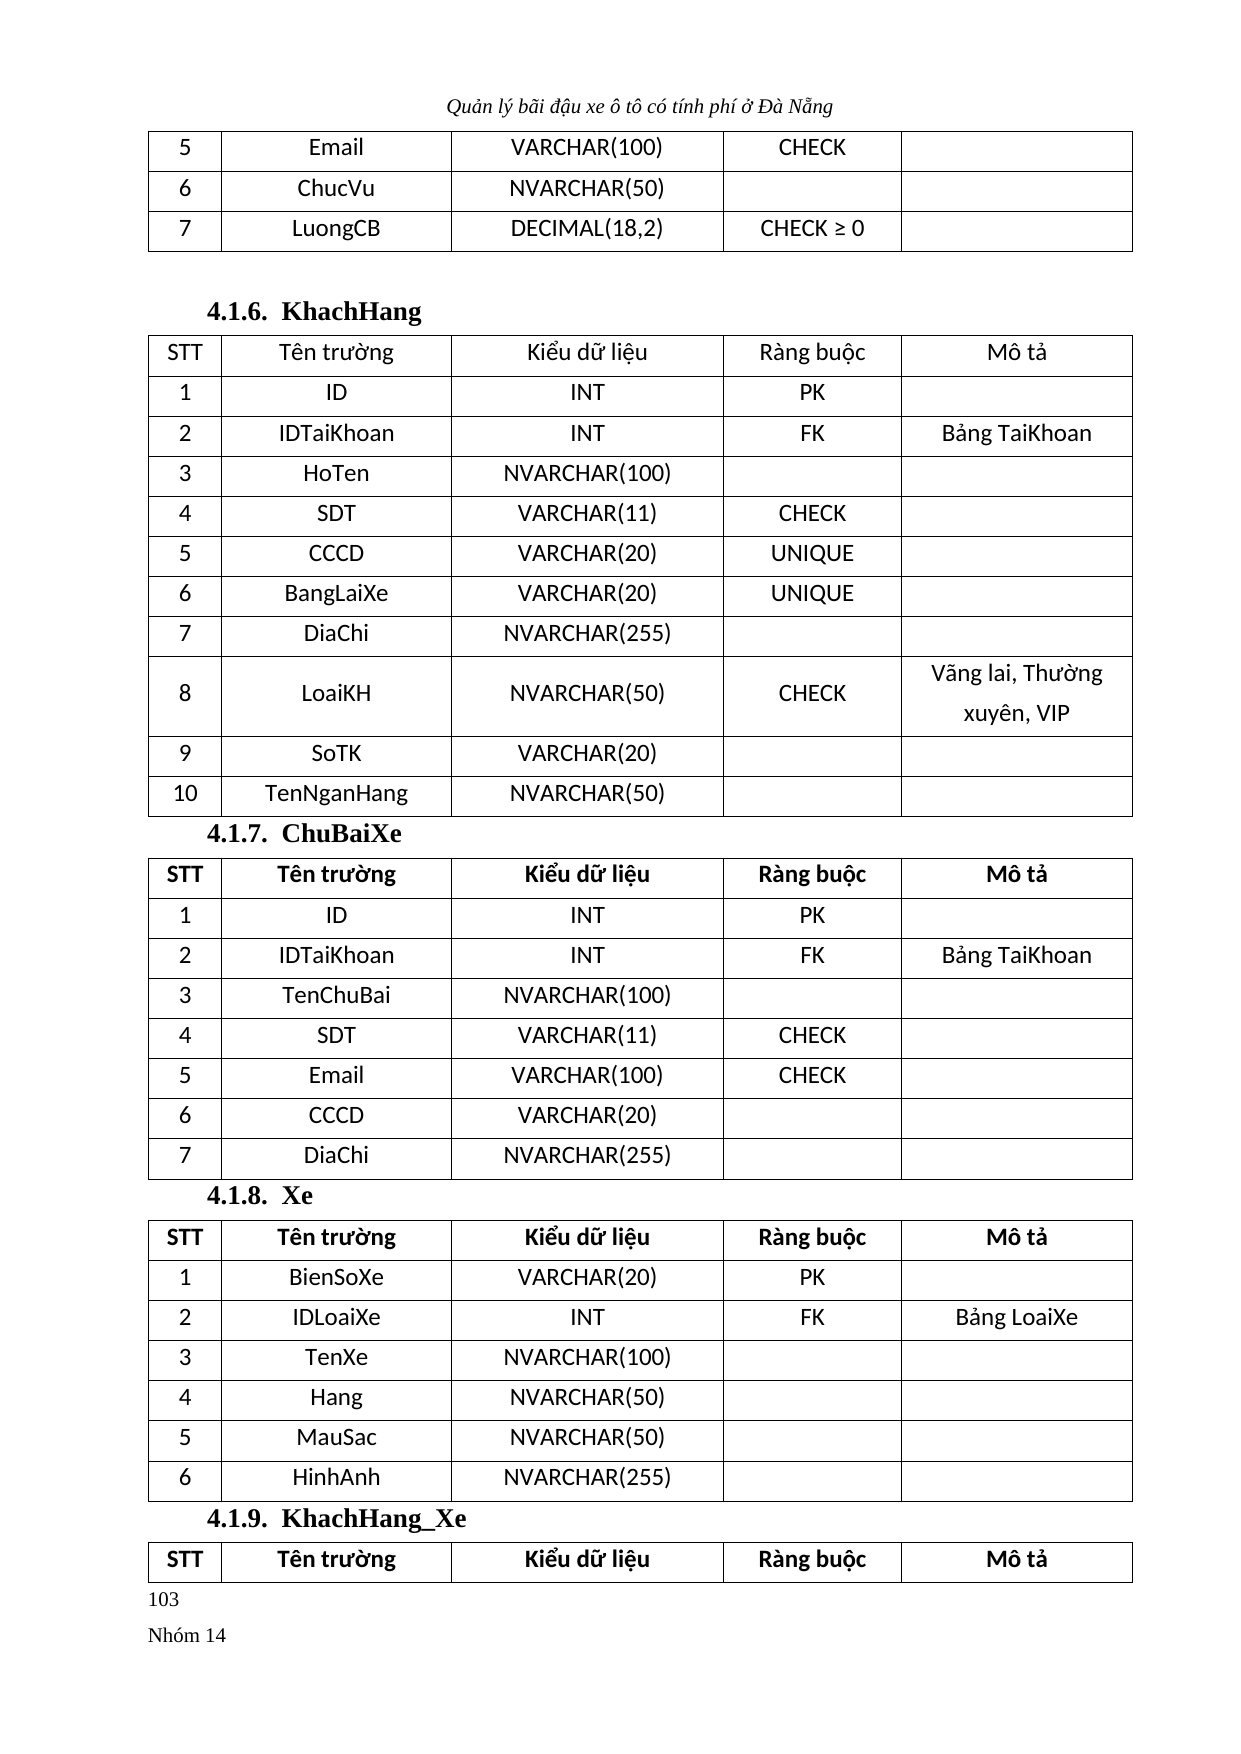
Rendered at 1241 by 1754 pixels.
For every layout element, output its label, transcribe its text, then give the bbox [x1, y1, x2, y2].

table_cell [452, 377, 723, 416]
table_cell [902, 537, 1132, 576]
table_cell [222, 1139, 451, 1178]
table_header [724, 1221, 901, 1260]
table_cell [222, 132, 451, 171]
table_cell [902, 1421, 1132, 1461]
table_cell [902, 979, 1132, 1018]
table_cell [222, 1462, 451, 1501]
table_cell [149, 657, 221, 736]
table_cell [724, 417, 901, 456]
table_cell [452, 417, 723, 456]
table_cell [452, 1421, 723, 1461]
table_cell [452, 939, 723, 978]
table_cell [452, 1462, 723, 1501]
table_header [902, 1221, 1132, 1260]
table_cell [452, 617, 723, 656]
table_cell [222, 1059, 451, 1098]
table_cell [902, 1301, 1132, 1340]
subtitle KhachHang_Xe [207, 1502, 1134, 1533]
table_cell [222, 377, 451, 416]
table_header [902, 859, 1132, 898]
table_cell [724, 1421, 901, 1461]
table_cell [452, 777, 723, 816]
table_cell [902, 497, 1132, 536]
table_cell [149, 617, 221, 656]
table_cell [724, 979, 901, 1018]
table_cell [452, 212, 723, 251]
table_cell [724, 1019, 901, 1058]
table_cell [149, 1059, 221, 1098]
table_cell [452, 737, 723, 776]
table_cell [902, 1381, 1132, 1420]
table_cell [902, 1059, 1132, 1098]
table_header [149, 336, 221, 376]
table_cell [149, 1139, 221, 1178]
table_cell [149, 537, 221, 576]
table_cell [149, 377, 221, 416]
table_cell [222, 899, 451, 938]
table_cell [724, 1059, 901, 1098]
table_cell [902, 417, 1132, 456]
subtitle Xe [207, 1179, 1134, 1211]
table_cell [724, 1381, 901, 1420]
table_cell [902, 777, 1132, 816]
subtitle ChuBaiXe [207, 817, 1134, 848]
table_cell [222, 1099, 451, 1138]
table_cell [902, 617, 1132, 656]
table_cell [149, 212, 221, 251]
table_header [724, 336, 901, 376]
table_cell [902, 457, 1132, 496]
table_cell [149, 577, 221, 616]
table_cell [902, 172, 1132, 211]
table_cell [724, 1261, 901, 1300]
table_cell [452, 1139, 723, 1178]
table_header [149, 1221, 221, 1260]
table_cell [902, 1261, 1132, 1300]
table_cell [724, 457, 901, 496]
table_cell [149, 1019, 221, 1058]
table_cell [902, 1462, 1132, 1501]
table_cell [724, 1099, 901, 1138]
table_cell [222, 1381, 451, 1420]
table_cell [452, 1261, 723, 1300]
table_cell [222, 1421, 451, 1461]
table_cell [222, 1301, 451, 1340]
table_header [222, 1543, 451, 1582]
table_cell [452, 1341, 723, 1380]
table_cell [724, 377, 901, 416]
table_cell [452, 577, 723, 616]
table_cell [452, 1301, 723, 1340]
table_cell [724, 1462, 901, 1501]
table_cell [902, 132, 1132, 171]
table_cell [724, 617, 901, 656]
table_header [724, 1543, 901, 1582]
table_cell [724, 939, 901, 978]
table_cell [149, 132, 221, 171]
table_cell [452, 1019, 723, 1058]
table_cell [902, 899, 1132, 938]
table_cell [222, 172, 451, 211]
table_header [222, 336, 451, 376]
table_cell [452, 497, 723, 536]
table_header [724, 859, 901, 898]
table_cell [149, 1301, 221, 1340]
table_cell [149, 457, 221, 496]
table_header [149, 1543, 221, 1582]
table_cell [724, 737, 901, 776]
subtitle KhachHang [207, 295, 1134, 326]
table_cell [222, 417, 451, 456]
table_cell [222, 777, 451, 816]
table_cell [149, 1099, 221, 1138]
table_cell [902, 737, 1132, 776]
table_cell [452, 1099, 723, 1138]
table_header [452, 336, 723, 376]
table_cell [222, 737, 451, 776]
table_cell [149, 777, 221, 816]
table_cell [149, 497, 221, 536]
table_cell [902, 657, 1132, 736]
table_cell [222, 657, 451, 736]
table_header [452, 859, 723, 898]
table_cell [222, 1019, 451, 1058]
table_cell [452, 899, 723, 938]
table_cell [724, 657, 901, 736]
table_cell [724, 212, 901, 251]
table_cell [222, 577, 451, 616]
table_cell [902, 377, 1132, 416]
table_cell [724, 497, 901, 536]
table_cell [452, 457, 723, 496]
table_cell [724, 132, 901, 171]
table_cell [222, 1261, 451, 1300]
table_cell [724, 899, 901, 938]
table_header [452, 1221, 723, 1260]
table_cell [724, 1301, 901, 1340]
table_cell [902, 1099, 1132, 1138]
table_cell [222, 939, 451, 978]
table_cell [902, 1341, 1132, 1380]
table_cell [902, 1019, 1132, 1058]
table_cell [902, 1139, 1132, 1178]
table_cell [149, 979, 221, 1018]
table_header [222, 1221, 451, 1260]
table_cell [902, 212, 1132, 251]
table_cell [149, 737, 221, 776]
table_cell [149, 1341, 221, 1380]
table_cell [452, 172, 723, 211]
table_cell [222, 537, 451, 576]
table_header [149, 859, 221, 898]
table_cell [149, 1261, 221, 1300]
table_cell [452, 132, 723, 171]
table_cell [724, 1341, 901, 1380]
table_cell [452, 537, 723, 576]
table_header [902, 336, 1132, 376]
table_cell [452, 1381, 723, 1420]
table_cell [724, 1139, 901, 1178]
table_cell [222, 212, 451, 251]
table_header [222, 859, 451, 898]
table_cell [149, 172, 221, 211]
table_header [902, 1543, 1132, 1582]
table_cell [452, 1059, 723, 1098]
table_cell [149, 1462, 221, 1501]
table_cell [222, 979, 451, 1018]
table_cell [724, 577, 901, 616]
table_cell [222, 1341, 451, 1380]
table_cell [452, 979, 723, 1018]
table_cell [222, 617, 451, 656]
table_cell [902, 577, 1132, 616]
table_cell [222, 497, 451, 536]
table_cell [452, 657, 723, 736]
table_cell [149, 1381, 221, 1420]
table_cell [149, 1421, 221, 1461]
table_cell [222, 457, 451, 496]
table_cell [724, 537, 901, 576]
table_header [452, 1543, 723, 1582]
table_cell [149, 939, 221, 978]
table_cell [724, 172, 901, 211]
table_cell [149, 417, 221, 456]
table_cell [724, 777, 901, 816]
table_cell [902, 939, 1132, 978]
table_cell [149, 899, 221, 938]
